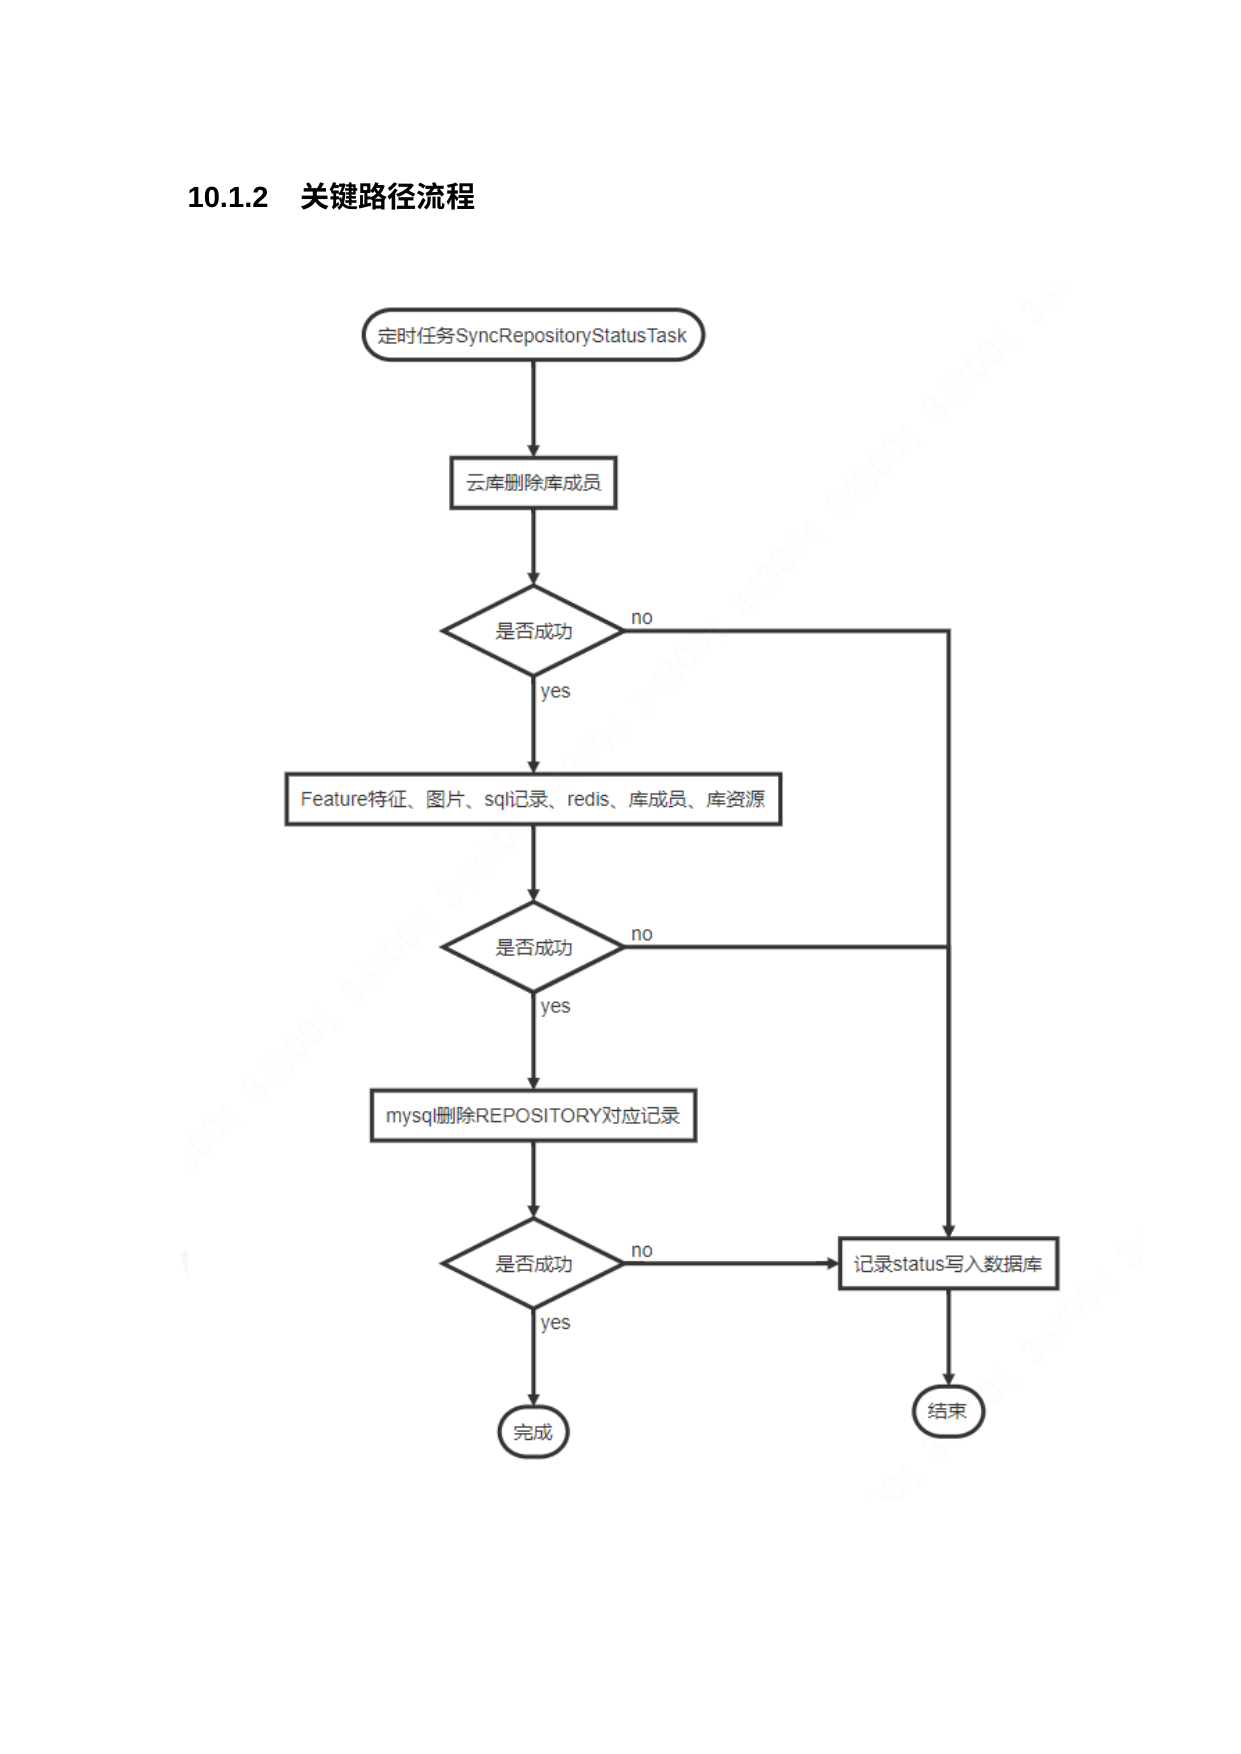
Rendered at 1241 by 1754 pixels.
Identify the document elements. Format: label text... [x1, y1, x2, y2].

picture [187, 280, 1145, 1500]
subtitle 关键路径流程 [187, 162, 1053, 227]
